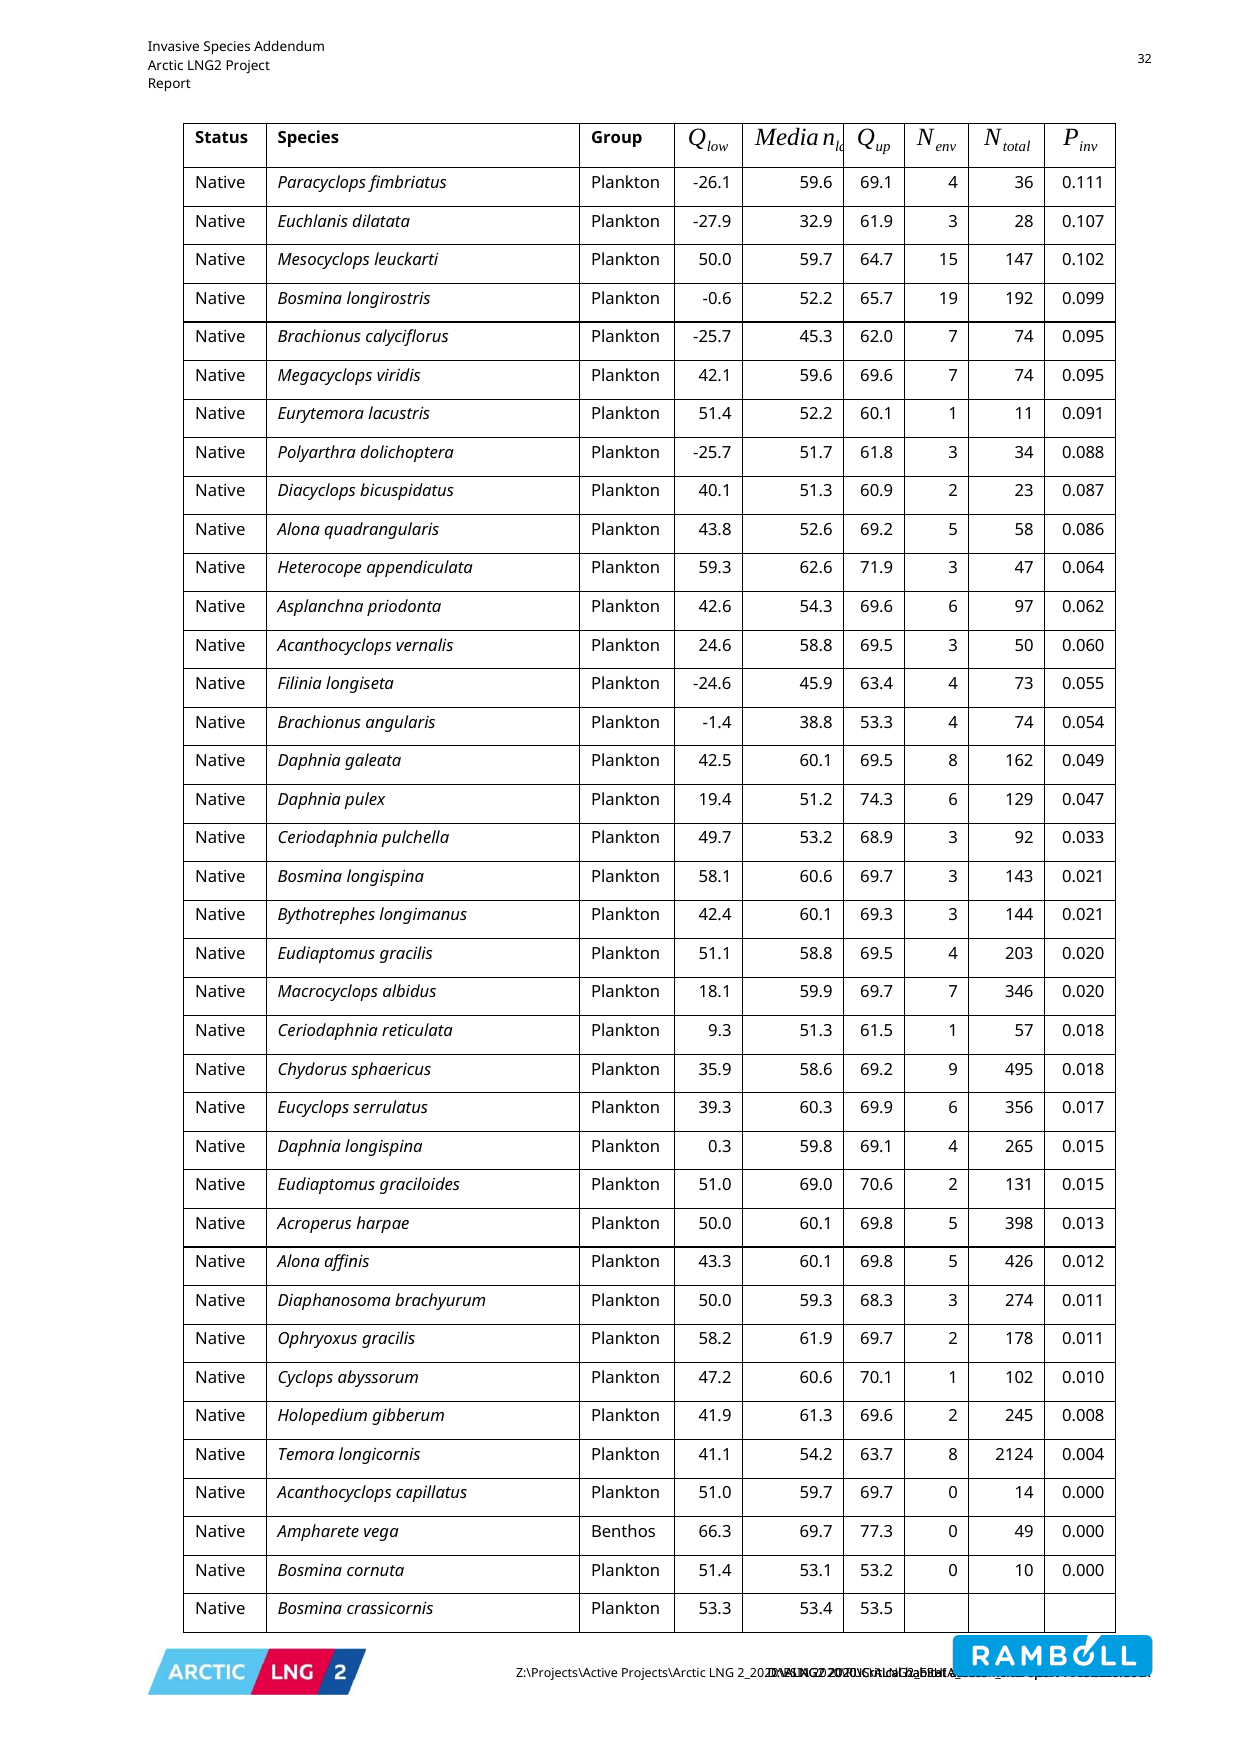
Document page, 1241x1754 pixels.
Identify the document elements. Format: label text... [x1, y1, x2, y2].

table_cell Diacyclops bicuspidatus [267, 477, 579, 514]
table_cell 3 [905, 631, 968, 668]
table_cell Native [184, 1286, 266, 1323]
table_cell Daphnia longispina [267, 1132, 579, 1169]
table_cell -26.1 [675, 168, 742, 206]
table_cell Alona quadrangularis [267, 515, 579, 553]
table_cell 54.2 [743, 1440, 843, 1478]
table_cell Native [184, 323, 266, 360]
table_cell 45.9 [743, 669, 843, 707]
table_cell Benthos [580, 1517, 674, 1555]
table_cell 2 [905, 1325, 968, 1362]
table_cell Native [184, 1517, 266, 1555]
table_cell 42.4 [675, 901, 742, 938]
table_cell Plankton [580, 1286, 674, 1323]
table_cell 70.6 [844, 1170, 904, 1208]
table_cell 70.1 [844, 1363, 904, 1401]
table_cell 0.049 [1045, 746, 1115, 784]
table_cell Ceriodaphnia pulchella [267, 824, 579, 861]
table_header [844, 124, 904, 167]
table_cell Bosmina crassicornis [267, 1594, 579, 1632]
table_cell Plankton [580, 592, 674, 630]
table_cell Native [184, 901, 266, 938]
picture [147, 1648, 366, 1695]
table_cell Native [184, 746, 266, 784]
table_cell 265 [969, 1132, 1044, 1169]
table_cell 2124 [969, 1440, 1044, 1478]
table_cell 0.088 [1045, 438, 1115, 476]
table_cell 59.6 [743, 168, 843, 206]
table_cell 53.3 [675, 1594, 742, 1632]
table_cell Plankton [580, 1248, 674, 1285]
table_cell 69.7 [844, 862, 904, 899]
table_cell Ophryoxus gracilis [267, 1325, 579, 1362]
table_cell 52.2 [743, 284, 843, 321]
table_cell -0.6 [675, 284, 742, 321]
table_cell Plankton [580, 1016, 674, 1054]
table_cell 3 [905, 824, 968, 861]
table_cell 2 [905, 477, 968, 514]
table_cell 60.1 [743, 901, 843, 938]
table_cell [905, 1594, 968, 1632]
table_cell Plankton [580, 785, 674, 822]
table_header [1045, 124, 1115, 167]
table_cell 59.8 [743, 1132, 843, 1169]
table_cell 1 [905, 1363, 968, 1401]
table_cell Plankton [580, 669, 674, 707]
table_cell 38.8 [743, 708, 843, 745]
table_cell 58.8 [743, 631, 843, 668]
table_cell 69.6 [844, 592, 904, 630]
table_cell Plankton [580, 824, 674, 861]
table_cell Bosmina cornuta [267, 1556, 579, 1593]
table_cell Brachionus angularis [267, 708, 579, 745]
table_cell Acanthocyclops capillatus [267, 1479, 579, 1516]
table_cell 0.015 [1045, 1170, 1115, 1208]
table_cell Plankton [580, 1556, 674, 1593]
table_cell Plankton [580, 323, 674, 360]
table_cell 69.7 [743, 1517, 843, 1555]
table_cell Polyarthra dolichoptera [267, 438, 579, 476]
table_cell 62.6 [743, 554, 843, 591]
table_cell 42.6 [675, 592, 742, 630]
table_cell Plankton [580, 400, 674, 437]
table_cell 7 [905, 978, 968, 1015]
table_cell 51.3 [743, 1016, 843, 1054]
table_cell Daphnia galeata [267, 746, 579, 784]
table_header Status [184, 124, 266, 167]
table_cell 59.6 [743, 361, 843, 398]
table_cell Plankton [580, 1363, 674, 1401]
table_cell Native [184, 1479, 266, 1516]
table_cell Native [184, 245, 266, 283]
table_cell 3 [905, 901, 968, 938]
table_cell 58 [969, 515, 1044, 553]
table_cell 0.111 [1045, 168, 1115, 206]
table_cell 102 [969, 1363, 1044, 1401]
table_cell 53.2 [743, 824, 843, 861]
table_cell 0.000 [1045, 1556, 1115, 1593]
table_cell 40.1 [675, 477, 742, 514]
table_cell Native [184, 168, 266, 206]
table_cell 398 [969, 1209, 1044, 1246]
table_cell 147 [969, 245, 1044, 283]
table_cell 69.6 [844, 1402, 904, 1439]
table_cell Plankton [580, 1325, 674, 1362]
table_cell 69.6 [844, 361, 904, 398]
table_cell Megacyclops viridis [267, 361, 579, 398]
table_cell 68.9 [844, 824, 904, 861]
table_cell 41.1 [675, 1440, 742, 1478]
table_cell Native [184, 554, 266, 591]
table_cell 53.1 [743, 1556, 843, 1593]
table_cell Native [184, 1055, 266, 1092]
table_cell 131 [969, 1170, 1044, 1208]
table_cell 69.1 [844, 168, 904, 206]
table_cell 0.3 [675, 1132, 742, 1169]
table_cell 0.047 [1045, 785, 1115, 822]
table_cell 64.7 [844, 245, 904, 283]
table_cell 28 [969, 207, 1044, 244]
table_cell 0.062 [1045, 592, 1115, 630]
table_cell 59.7 [743, 245, 843, 283]
table_cell Native [184, 1440, 266, 1478]
table_cell Plankton [580, 1479, 674, 1516]
table_cell 1 [905, 400, 968, 437]
table_cell Plankton [580, 1440, 674, 1478]
table_cell 426 [969, 1248, 1044, 1285]
table_cell 2 [905, 1402, 968, 1439]
table_cell Alona affinis [267, 1248, 579, 1285]
table_cell Euchlanis dilatata [267, 207, 579, 244]
table_cell 5 [905, 1209, 968, 1246]
picture [1102, 1646, 1115, 1665]
table_cell 7 [905, 361, 968, 398]
table_cell 34 [969, 438, 1044, 476]
table_cell Acanthocyclops vernalis [267, 631, 579, 668]
table_cell Cyclops abyssorum [267, 1363, 579, 1401]
table_cell Brachionus calyciflorus [267, 323, 579, 360]
table_cell 77.3 [844, 1517, 904, 1555]
table_cell 51.3 [743, 477, 843, 514]
table_cell 346 [969, 978, 1044, 1015]
table_cell Plankton [580, 1209, 674, 1246]
table_cell 144 [969, 901, 1044, 938]
table_cell 6 [905, 592, 968, 630]
table_cell Plankton [580, 901, 674, 938]
table_cell Plankton [580, 477, 674, 514]
table_cell Paracyclops fimbriatus [267, 168, 579, 206]
table_cell 4 [905, 939, 968, 977]
table_cell 3 [905, 438, 968, 476]
table_cell 129 [969, 785, 1044, 822]
table_cell 15 [905, 245, 968, 283]
table_cell 5 [905, 1248, 968, 1285]
table_cell 47 [969, 554, 1044, 591]
table_cell Eucyclops serrulatus [267, 1093, 579, 1131]
table_cell [969, 1594, 1044, 1632]
table_cell Native [184, 515, 266, 553]
table_cell 495 [969, 1055, 1044, 1092]
table_cell 4 [905, 669, 968, 707]
table_cell 6 [905, 785, 968, 822]
table_cell 5 [905, 515, 968, 553]
table_cell 245 [969, 1402, 1044, 1439]
table_cell 69.7 [844, 978, 904, 1015]
table_cell 58.6 [743, 1055, 843, 1092]
table_cell 53.5 [844, 1594, 904, 1632]
table_cell 60.6 [743, 1363, 843, 1401]
table_cell 69.9 [844, 1093, 904, 1131]
table_cell 4 [905, 168, 968, 206]
table_cell 0.064 [1045, 554, 1115, 591]
table_cell Native [184, 631, 266, 668]
table_cell Plankton [580, 708, 674, 745]
table_cell [1045, 1594, 1115, 1632]
table_cell Plankton [580, 245, 674, 283]
table_cell 356 [969, 1093, 1044, 1131]
table_cell 50 [969, 631, 1044, 668]
table_header [743, 124, 843, 167]
table_cell 39.3 [675, 1093, 742, 1131]
table_cell 71.9 [844, 554, 904, 591]
table_cell 0.012 [1045, 1248, 1115, 1285]
table_cell Native [184, 1594, 266, 1632]
table_cell 69.8 [844, 1248, 904, 1285]
table_cell 0.018 [1045, 1055, 1115, 1092]
table_cell 3 [905, 207, 968, 244]
picture [996, 1646, 1014, 1665]
table_cell Acroperus harpae [267, 1209, 579, 1246]
table_cell 7 [905, 323, 968, 360]
table_cell Native [184, 1402, 266, 1439]
table_cell Plankton [580, 631, 674, 668]
table_cell 51.7 [743, 438, 843, 476]
table_cell 52.6 [743, 515, 843, 553]
table_cell Plankton [580, 939, 674, 977]
table_cell Native [184, 1556, 266, 1593]
table_cell 0.102 [1045, 245, 1115, 283]
table_cell Plankton [580, 168, 674, 206]
table_cell 68.3 [844, 1286, 904, 1323]
table_header [969, 124, 1044, 167]
table_cell 0.000 [1045, 1517, 1115, 1555]
table_cell Native [184, 1209, 266, 1246]
picture [973, 1646, 988, 1665]
table_cell 42.5 [675, 746, 742, 784]
table_cell 0.017 [1045, 1093, 1115, 1131]
table_cell 0.020 [1045, 978, 1115, 1015]
table_cell 51.2 [743, 785, 843, 822]
table_cell 0.086 [1045, 515, 1115, 553]
table_cell 51.0 [675, 1479, 742, 1516]
table_cell 3 [905, 1286, 968, 1323]
table_cell 0.004 [1045, 1440, 1115, 1478]
table_cell 60.9 [844, 477, 904, 514]
table_cell Plankton [580, 207, 674, 244]
table_cell 51.0 [675, 1170, 742, 1208]
table_cell 69.7 [844, 1479, 904, 1516]
table_cell 0.000 [1045, 1479, 1115, 1516]
table_cell 0.095 [1045, 361, 1115, 398]
table_cell 60.1 [743, 1248, 843, 1285]
table_cell 0.054 [1045, 708, 1115, 745]
table_cell Diaphanosoma brachyurum [267, 1286, 579, 1323]
table_cell 2 [905, 1170, 968, 1208]
table_cell 0 [905, 1479, 968, 1516]
table_cell 50.0 [675, 245, 742, 283]
table_cell 0.011 [1045, 1286, 1115, 1323]
table_cell 19.4 [675, 785, 742, 822]
table_cell 9 [905, 1055, 968, 1092]
table_cell 59.9 [743, 978, 843, 1015]
table_cell 0.055 [1045, 669, 1115, 707]
table_cell 58.8 [743, 939, 843, 977]
table_cell Native [184, 284, 266, 321]
table_cell 57 [969, 1016, 1044, 1054]
table_cell 0.095 [1045, 323, 1115, 360]
table_cell 69.5 [844, 631, 904, 668]
table_cell 69.2 [844, 1055, 904, 1092]
table_cell Asplanchna priodonta [267, 592, 579, 630]
table_header [675, 124, 742, 167]
table_cell 58.2 [675, 1325, 742, 1362]
table_cell Bosmina longispina [267, 862, 579, 899]
table_cell Native [184, 862, 266, 899]
table_cell Native [184, 1248, 266, 1285]
table_cell 274 [969, 1286, 1044, 1323]
table_cell Eurytemora lacustris [267, 400, 579, 437]
table_cell 60.1 [743, 746, 843, 784]
table_cell 52.2 [743, 400, 843, 437]
table_header Group [580, 124, 674, 167]
table_cell 61.9 [844, 207, 904, 244]
table_cell 59.3 [743, 1286, 843, 1323]
table_cell 60.1 [743, 1209, 843, 1246]
table_cell 60.6 [743, 862, 843, 899]
table_cell Native [184, 1363, 266, 1401]
table_cell 58.1 [675, 862, 742, 899]
table_cell 50.0 [675, 1209, 742, 1246]
table_cell 0.021 [1045, 901, 1115, 938]
table_cell 74 [969, 708, 1044, 745]
table_cell Native [184, 592, 266, 630]
table_cell 54.3 [743, 592, 843, 630]
table_cell Daphnia pulex [267, 785, 579, 822]
table_cell 41.9 [675, 1402, 742, 1439]
table_cell 0.010 [1045, 1363, 1115, 1401]
table_cell 32.9 [743, 207, 843, 244]
table_cell 74.3 [844, 785, 904, 822]
table_cell Macrocyclops albidus [267, 978, 579, 1015]
table_cell Native [184, 939, 266, 977]
table_cell Plankton [580, 515, 674, 553]
table_cell 59.3 [675, 554, 742, 591]
table_cell 45.3 [743, 323, 843, 360]
table_cell 8 [905, 746, 968, 784]
table_cell 92 [969, 824, 1044, 861]
table_cell Native [184, 361, 266, 398]
table_cell 0 [905, 1517, 968, 1555]
table_cell 73 [969, 669, 1044, 707]
table_cell Native [184, 1093, 266, 1131]
table_cell 0.018 [1045, 1016, 1115, 1054]
table_cell Native [184, 1132, 266, 1169]
table_cell Native [184, 978, 266, 1015]
table_cell 63.7 [844, 1440, 904, 1478]
table_cell 1 [905, 1016, 968, 1054]
table_cell 10 [969, 1556, 1044, 1593]
table_cell Native [184, 824, 266, 861]
table_cell 60.3 [743, 1093, 843, 1131]
table_cell Native [184, 1325, 266, 1362]
picture [1074, 1635, 1100, 1665]
table_cell 18.1 [675, 978, 742, 1015]
table_cell 69.5 [844, 746, 904, 784]
table_cell 69.0 [743, 1170, 843, 1208]
table_cell Filinia longiseta [267, 669, 579, 707]
table_cell 0.021 [1045, 862, 1115, 899]
table_cell 69.2 [844, 515, 904, 553]
table_cell 69.5 [844, 939, 904, 977]
table_cell 8 [905, 1440, 968, 1478]
table_cell Plankton [580, 1594, 674, 1632]
table_cell 3 [905, 862, 968, 899]
table_cell 69.7 [844, 1325, 904, 1362]
table_cell 97 [969, 592, 1044, 630]
table_cell Native [184, 477, 266, 514]
table_cell Plankton [580, 1132, 674, 1169]
table_cell 11 [969, 400, 1044, 437]
table_cell Plankton [580, 1055, 674, 1092]
table_cell Eudiaptomus graciloides [267, 1170, 579, 1208]
table_cell 49 [969, 1517, 1044, 1555]
table_cell 51.4 [675, 1556, 742, 1593]
table_cell Chydorus sphaericus [267, 1055, 579, 1092]
table_cell Plankton [580, 1170, 674, 1208]
table_cell 49.7 [675, 824, 742, 861]
table_cell Native [184, 1016, 266, 1054]
table_cell 61.3 [743, 1402, 843, 1439]
table_cell Plankton [580, 1093, 674, 1131]
table_cell 23 [969, 477, 1044, 514]
table_cell 74 [969, 323, 1044, 360]
table_cell Plankton [580, 862, 674, 899]
table_cell Mesocyclops leuckarti [267, 245, 579, 283]
table_cell Plankton [580, 1402, 674, 1439]
table_cell 4 [905, 708, 968, 745]
table_cell Eudiaptomus gracilis [267, 939, 579, 977]
table_cell 4 [905, 1132, 968, 1169]
table_cell 35.9 [675, 1055, 742, 1092]
table_cell 53.4 [743, 1594, 843, 1632]
table_cell Bosmina longirostris [267, 284, 579, 321]
table_cell 0.099 [1045, 284, 1115, 321]
table_cell Heterocope appendiculata [267, 554, 579, 591]
table_cell 59.7 [743, 1479, 843, 1516]
table_cell 36 [969, 168, 1044, 206]
table_cell 62.0 [844, 323, 904, 360]
table_cell 0.015 [1045, 1132, 1115, 1169]
table_cell 0.060 [1045, 631, 1115, 668]
table_cell 6 [905, 1093, 968, 1131]
table_cell 0.087 [1045, 477, 1115, 514]
table_cell 19 [905, 284, 968, 321]
table_cell Native [184, 1170, 266, 1208]
table_cell 69.1 [844, 1132, 904, 1169]
table_cell Native [184, 438, 266, 476]
table_cell 43.3 [675, 1248, 742, 1285]
picture [1051, 1646, 1066, 1665]
table_cell 0.033 [1045, 824, 1115, 861]
table_cell 0.013 [1045, 1209, 1115, 1246]
table_cell Ceriodaphnia reticulata [267, 1016, 579, 1054]
table_cell 0.091 [1045, 400, 1115, 437]
picture [1022, 1646, 1041, 1665]
table_cell Native [184, 400, 266, 437]
table_cell -25.7 [675, 438, 742, 476]
table_cell 0.020 [1045, 939, 1115, 977]
table_cell 43.8 [675, 515, 742, 553]
table_cell -1.4 [675, 708, 742, 745]
table_cell 65.7 [844, 284, 904, 321]
table_cell 61.9 [743, 1325, 843, 1362]
table_cell 0 [905, 1556, 968, 1593]
table_cell Plankton [580, 284, 674, 321]
table_cell 60.1 [844, 400, 904, 437]
table_cell Plankton [580, 361, 674, 398]
table_cell 42.1 [675, 361, 742, 398]
table_cell 53.2 [844, 1556, 904, 1593]
table_cell Native [184, 669, 266, 707]
table_cell Bythotrephes longimanus [267, 901, 579, 938]
table_cell Plankton [580, 978, 674, 1015]
picture [1122, 1647, 1135, 1665]
table_cell Native [184, 207, 266, 244]
table_cell Plankton [580, 438, 674, 476]
table_cell 50.0 [675, 1286, 742, 1323]
table_cell Native [184, 708, 266, 745]
table_cell 66.3 [675, 1517, 742, 1555]
table_cell 53.3 [844, 708, 904, 745]
table_cell 3 [905, 554, 968, 591]
table_cell -27.9 [675, 207, 742, 244]
table_cell 14 [969, 1479, 1044, 1516]
table_cell 143 [969, 862, 1044, 899]
table_cell 63.4 [844, 669, 904, 707]
table_cell Temora longicornis [267, 1440, 579, 1478]
table_cell Holopedium gibberum [267, 1402, 579, 1439]
table_cell 0.011 [1045, 1325, 1115, 1362]
table_cell 0.008 [1045, 1402, 1115, 1439]
table_cell -24.6 [675, 669, 742, 707]
table_cell 192 [969, 284, 1044, 321]
table_cell 51.1 [675, 939, 742, 977]
table_cell Plankton [580, 554, 674, 591]
table_cell 24.6 [675, 631, 742, 668]
table_cell 47.2 [675, 1363, 742, 1401]
table_cell 51.4 [675, 400, 742, 437]
table_cell 69.3 [844, 901, 904, 938]
table_cell 203 [969, 939, 1044, 977]
table_cell Plankton [580, 746, 674, 784]
table_cell 178 [969, 1325, 1044, 1362]
table_cell -25.7 [675, 323, 742, 360]
table_cell Native [184, 785, 266, 822]
table_cell 9.3 [675, 1016, 742, 1054]
table_header [905, 124, 968, 167]
table_cell 74 [969, 361, 1044, 398]
table_cell 0.107 [1045, 207, 1115, 244]
table_cell 69.8 [844, 1209, 904, 1246]
table_cell Ampharete vega [267, 1517, 579, 1555]
table_cell 61.5 [844, 1016, 904, 1054]
table_cell 162 [969, 746, 1044, 784]
table_header Species [267, 124, 579, 167]
table_cell 61.8 [844, 438, 904, 476]
